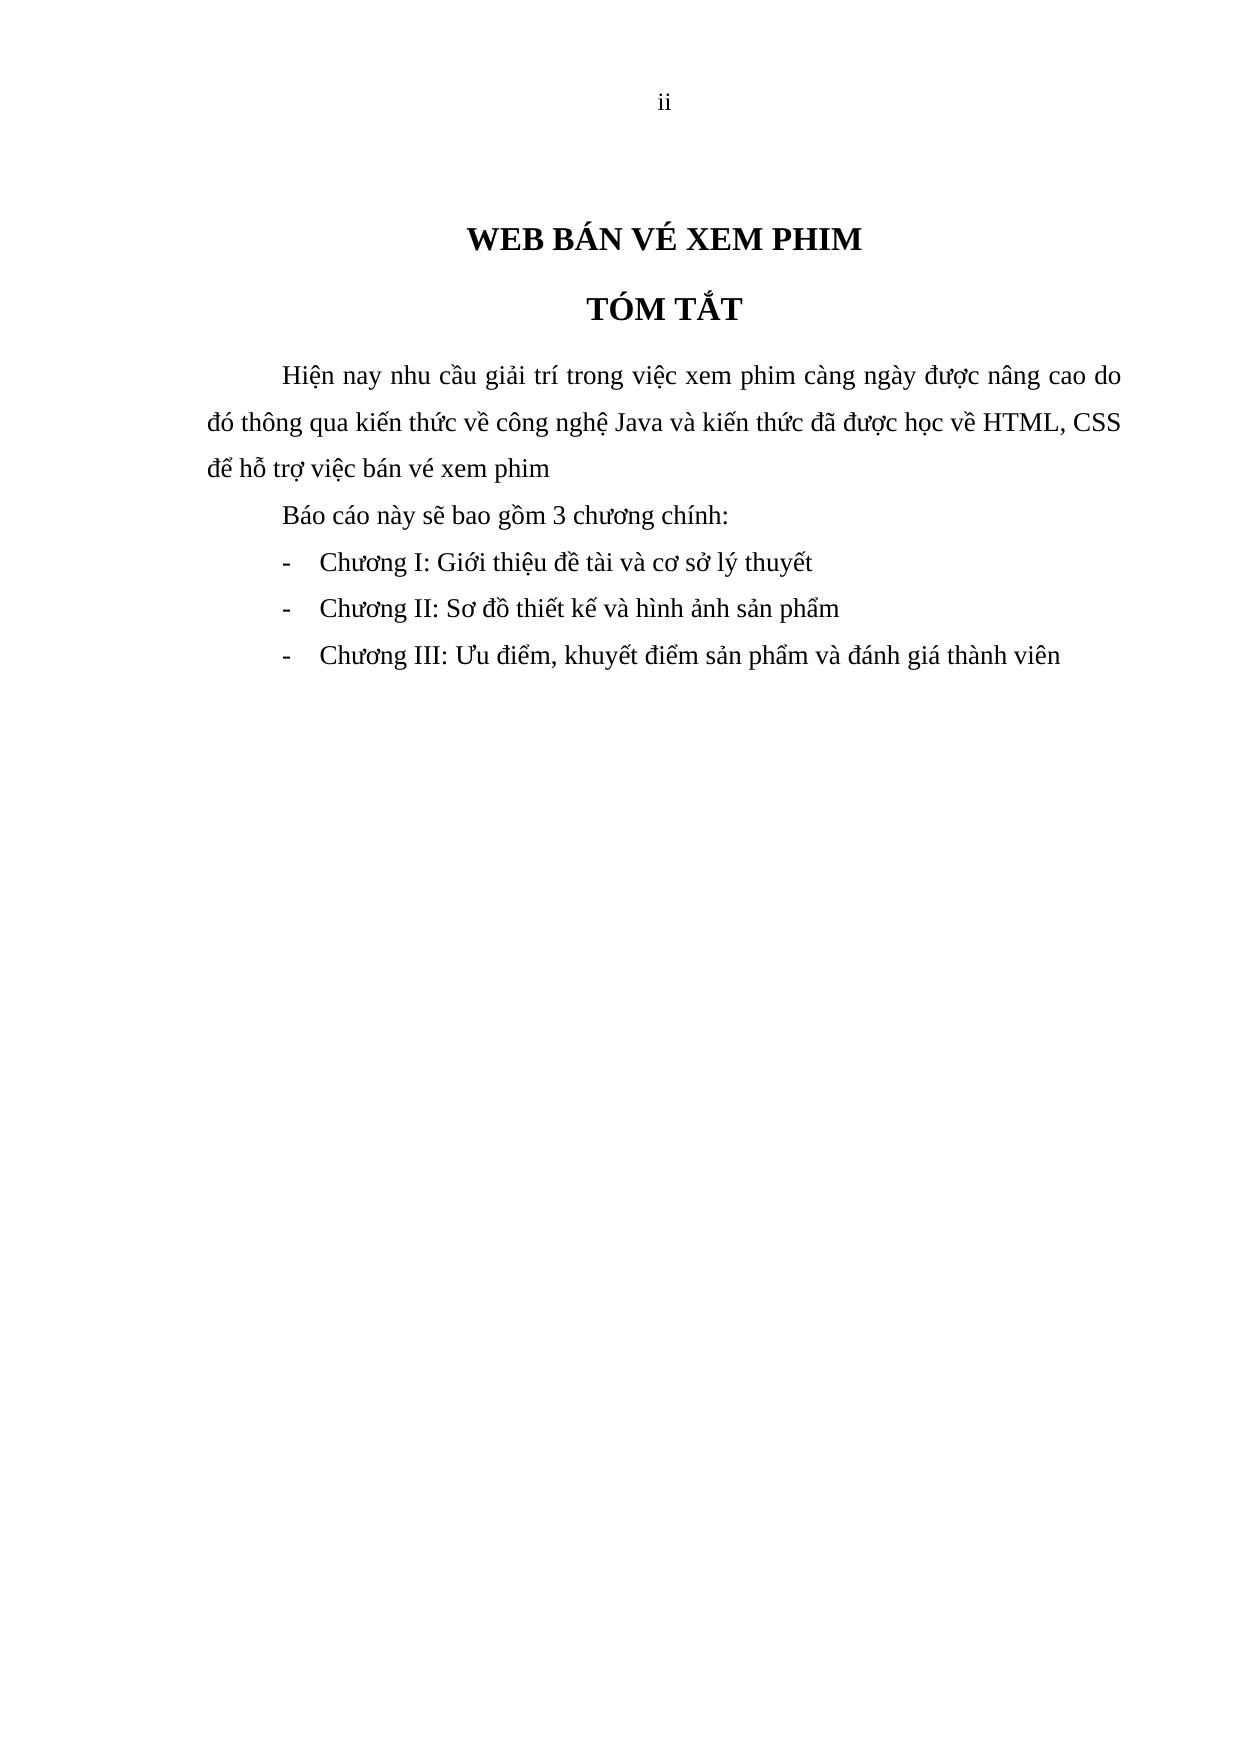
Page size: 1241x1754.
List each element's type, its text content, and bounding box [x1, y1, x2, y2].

list Chương I: Giới thiệu đề tài và cơ sở lý thuyết [282, 546, 1122, 577]
text Hiện nay nhu cầu giải trí trong việc xem phim càng ngày được nâng cao do đó thông qua kiến thức về công nghệ Java và kiến thức đã được học về HTML, CSS để hỗ trợ việc bán vé xem phim [207, 359, 1122, 484]
list Chương III: Ưu điểm, khuyết điểm sản phẩm và đánh giá thành viên [282, 639, 1122, 670]
text TÓM TẮT [207, 289, 1122, 328]
text Báo cáo này sẽ bao gồm 3 chương chính: [207, 499, 1122, 530]
text WEB BÁN VÉ XEM PHIM [207, 219, 1122, 258]
list Chương II: Sơ đồ thiết kế và hình ảnh sản phẩm [282, 593, 1122, 624]
